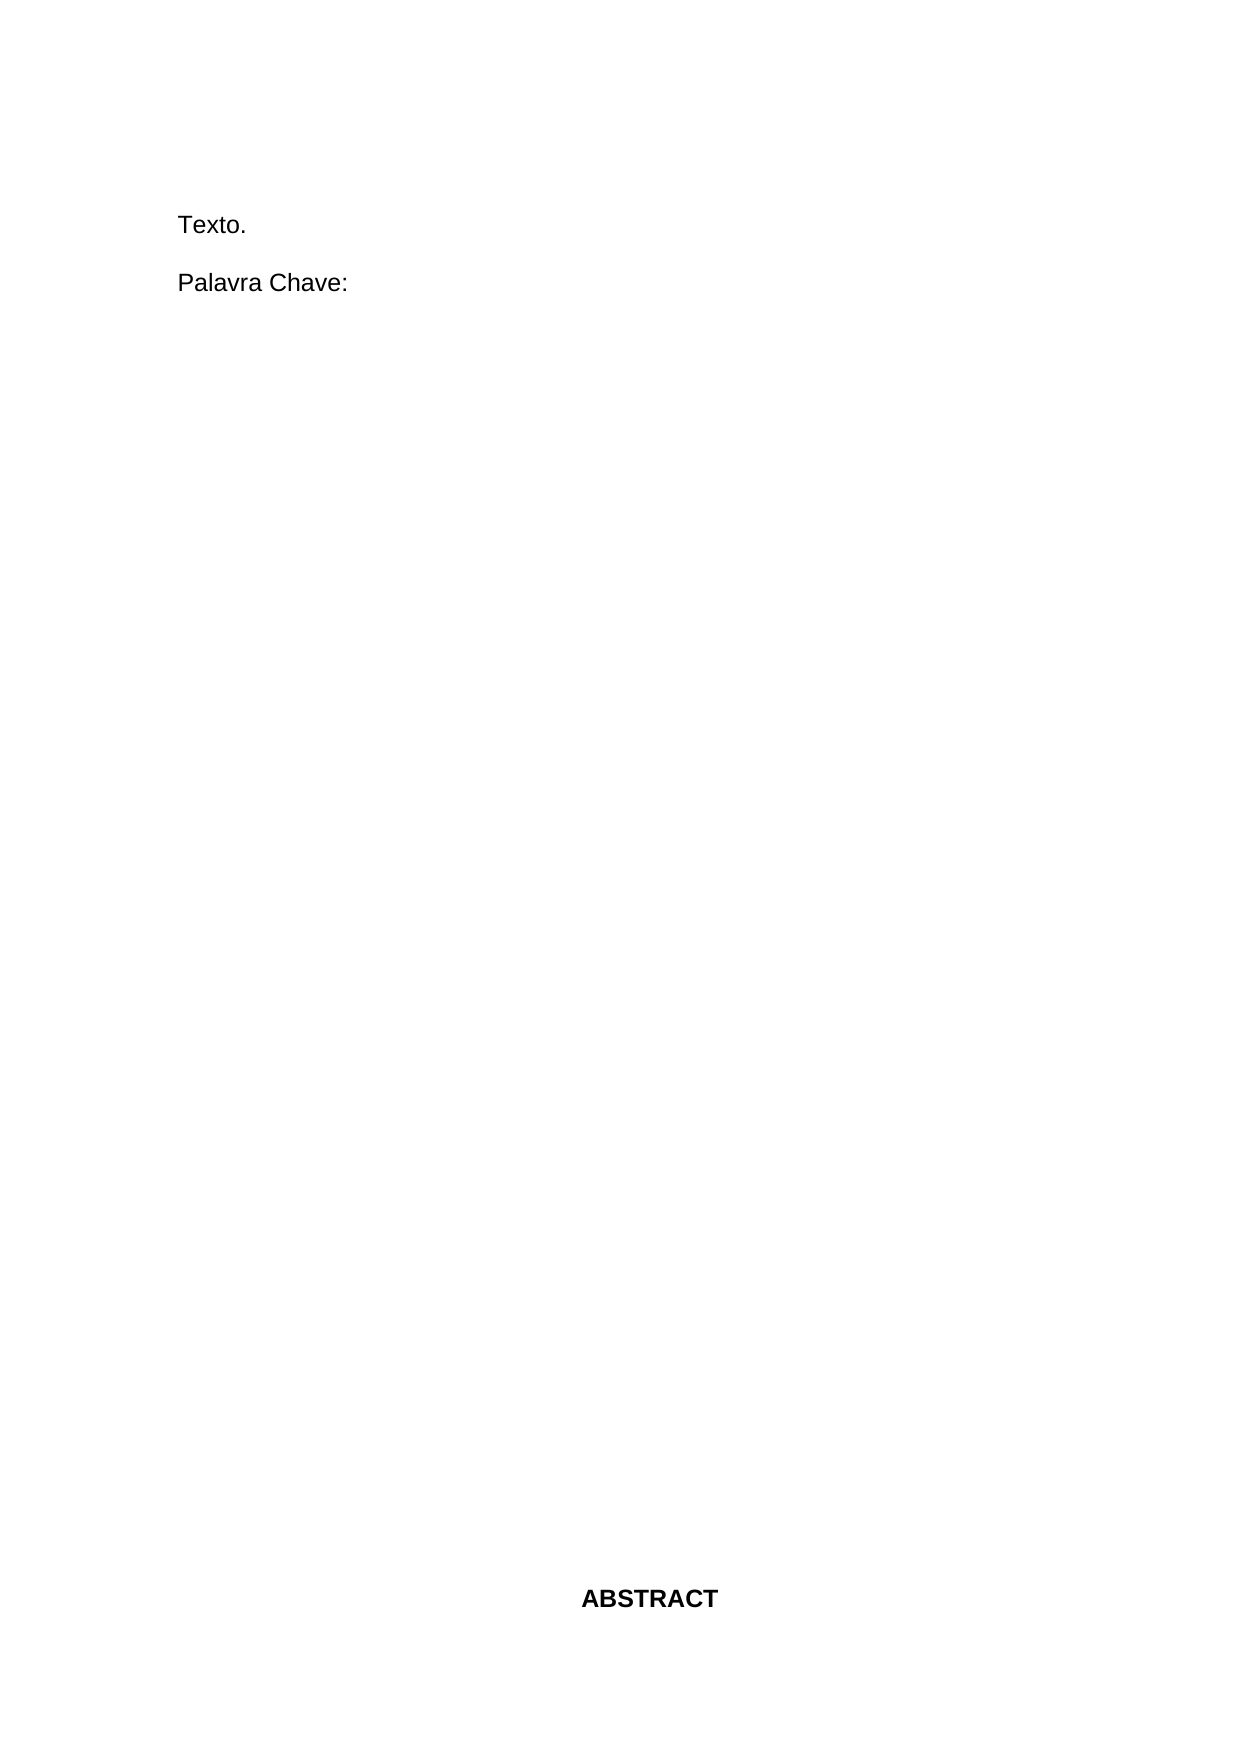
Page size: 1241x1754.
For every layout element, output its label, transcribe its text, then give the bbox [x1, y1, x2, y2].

text Palavra Chave: [177, 268, 1122, 296]
text Texto. [177, 210, 1122, 239]
text ABSTRACT [177, 1584, 1122, 1613]
